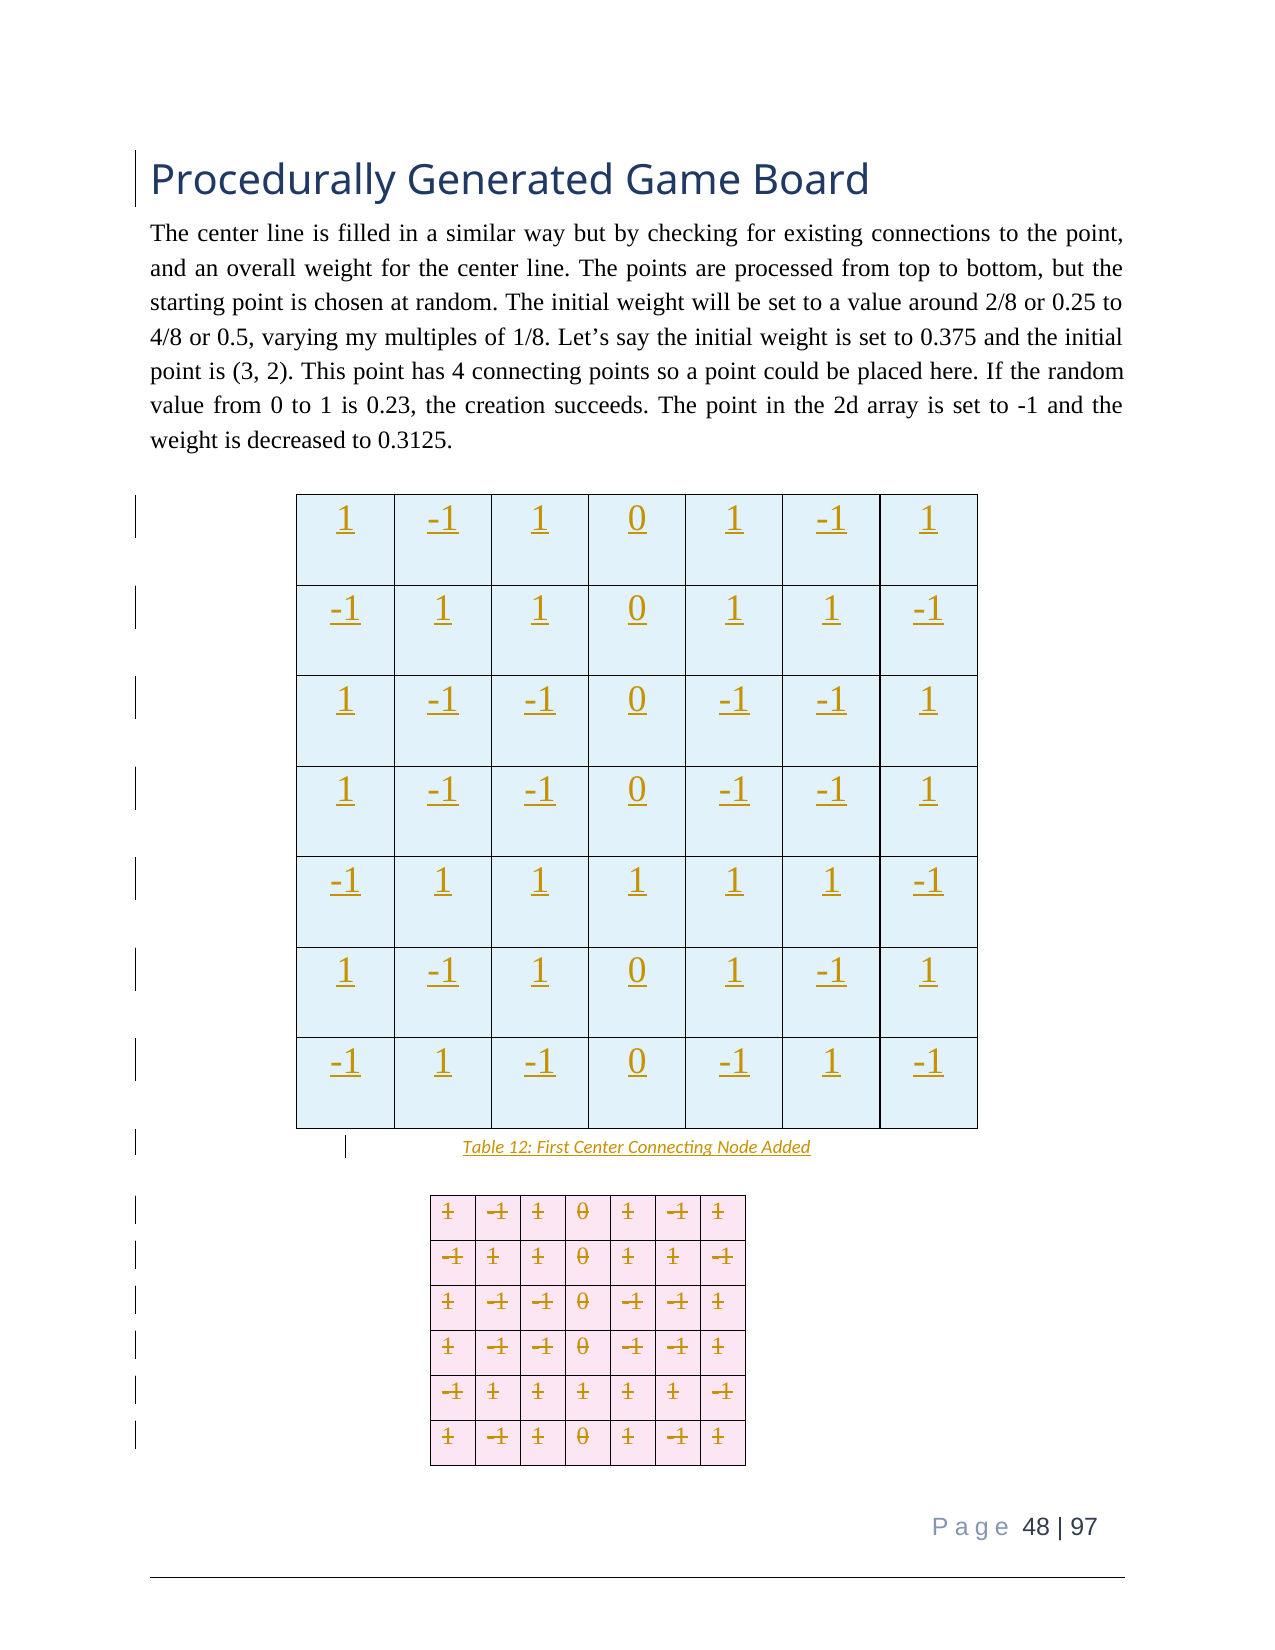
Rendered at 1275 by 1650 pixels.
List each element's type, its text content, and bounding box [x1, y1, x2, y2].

text The center line is filled in a similar way but by checking for existing connections to the point, and an overall weight for the center line. The points are processed from top to bottom, but the starting point is chosen at random. The initial weight will be set to a value around 2/8 or 0.25 to 4/8 or 0.5, varying my multiples of 1/8. Let’s say the initial weight is set to 0.375 and the initial point is (3, 2). This point has 4 connecting points so a point could be placed here. If the random value from 0 to 1 is 0.23, the creation succeeds. The point in the 2d array is set to -1 and the weight is decreased to 0.3125. [150, 218, 1125, 454]
text Procedurally Generated Game Board [150, 150, 1125, 207]
